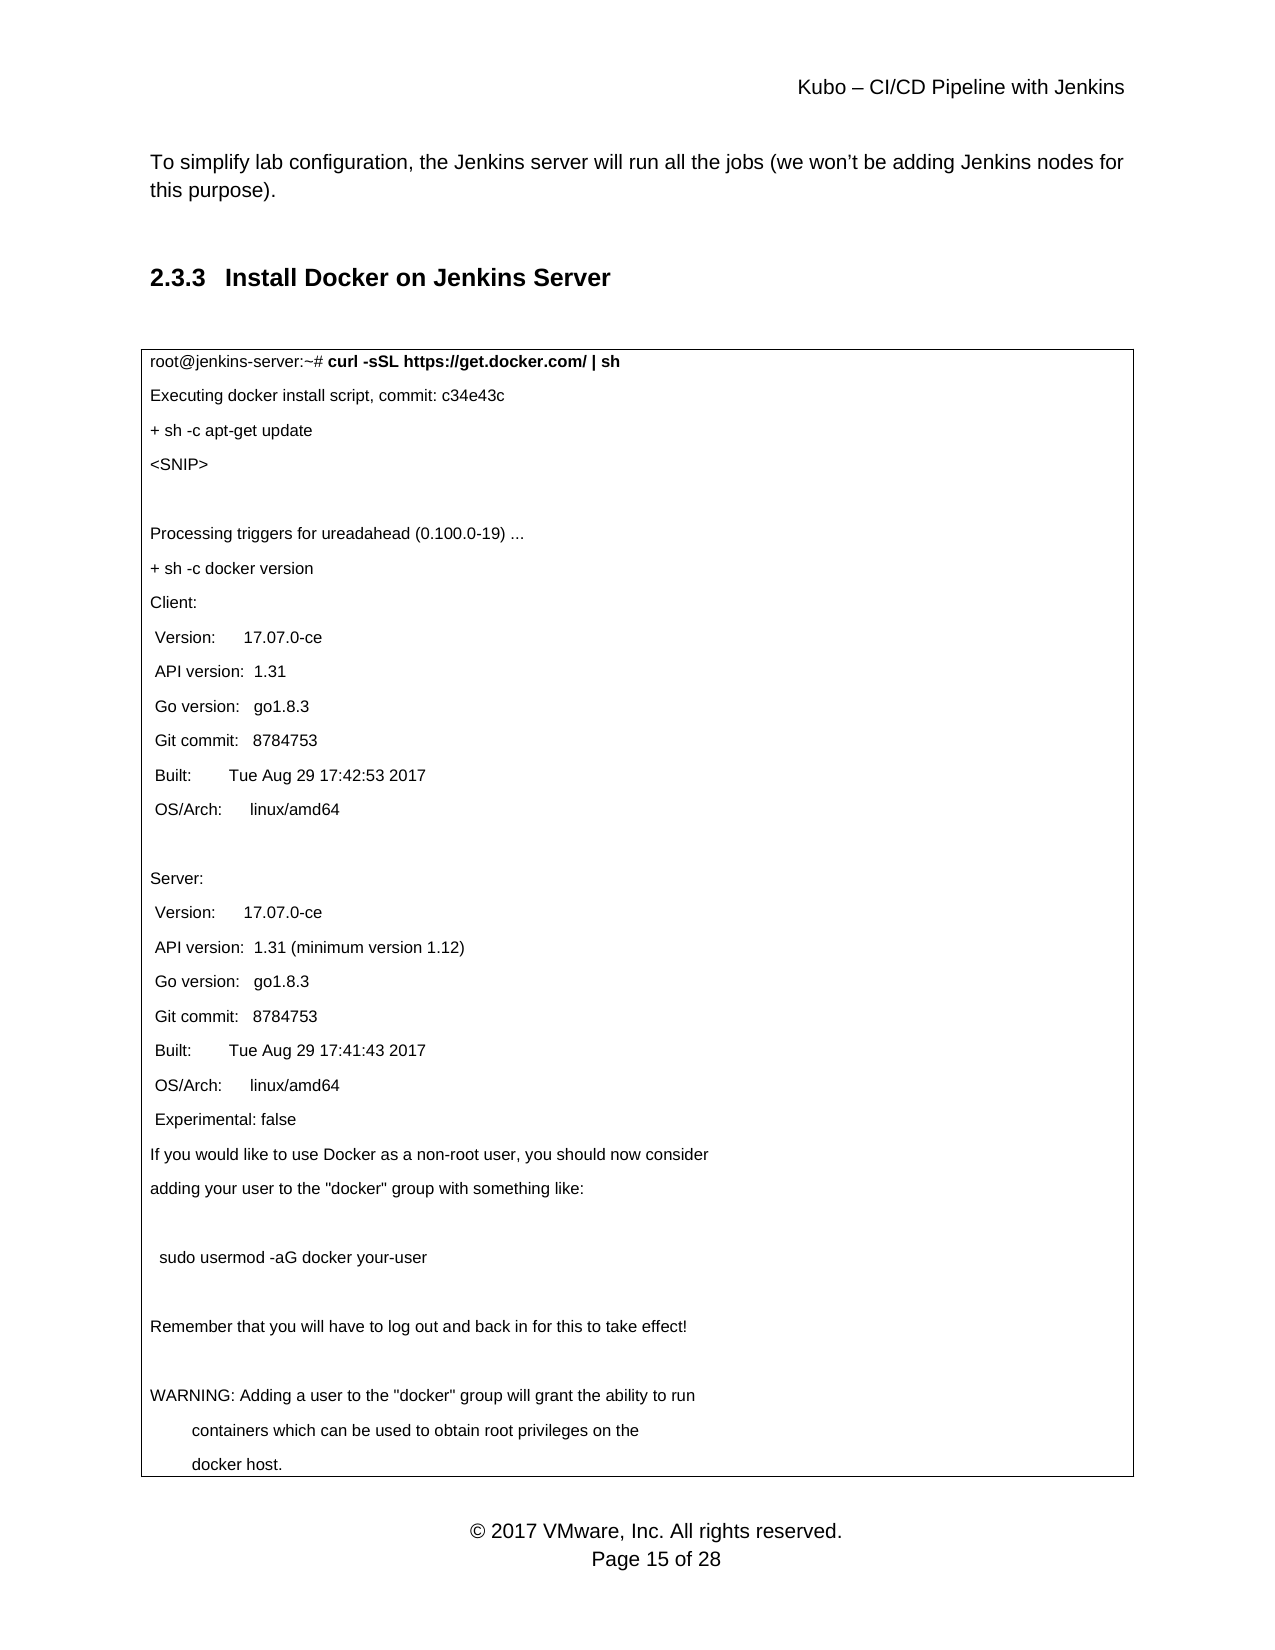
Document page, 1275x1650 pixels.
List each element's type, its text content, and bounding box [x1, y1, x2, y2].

text Remember that you will have to log out and back in for this to take effect! [142, 1314, 1133, 1336]
text Version: 17.07.0-ce [142, 624, 1133, 647]
text Server: [142, 866, 1133, 888]
text Git commit: 8784753 [142, 1004, 1133, 1026]
text Built: Tue Aug 29 17:42:53 2017 [142, 762, 1133, 784]
text Version: 17.07.0-ce [142, 900, 1133, 922]
text Client: [142, 590, 1133, 612]
text If you would like to use Docker as a non-root user, you should now consider [142, 1142, 1133, 1164]
text <SNIP> [142, 452, 1133, 474]
text adding your user to the "docker" group with something like: [142, 1176, 1133, 1198]
text API version: 1.31 (minimum version 1.12) [142, 935, 1133, 957]
text + sh -c apt-get update [142, 417, 1133, 440]
text Go version: go1.8.3 [142, 693, 1133, 716]
text Processing triggers for ureadahead (0.100.0-19) ... [142, 521, 1133, 543]
text Go version: go1.8.3 [142, 969, 1133, 991]
text docker host. [142, 1452, 1133, 1476]
text + sh -c docker version [142, 555, 1133, 578]
text sudo usermod -aG docker your-user [142, 1245, 1133, 1267]
text root@jenkins-server:~# curl -sSL https://get.docker.com/ | sh [142, 350, 1133, 371]
text Experimental: false [142, 1107, 1133, 1129]
text WARNING: Adding a user to the "docker" group will grant the ability to run [142, 1383, 1133, 1405]
text Built: Tue Aug 29 17:41:43 2017 [142, 1038, 1133, 1060]
text To simplify lab configuration, the Jenkins server will run all the jobs (we won’t be adding Jenkins nodes for this purpose). [150, 150, 1125, 201]
subtitle Install Docker on Jenkins Server [150, 263, 1125, 292]
text containers which can be used to obtain root privileges on the [142, 1417, 1133, 1440]
text Git commit: 8784753 [142, 728, 1133, 750]
text API version: 1.31 [142, 659, 1133, 681]
text OS/Arch: linux/amd64 [142, 797, 1133, 819]
text Executing docker install script, commit: c34e43c [142, 383, 1133, 405]
text OS/Arch: linux/amd64 [142, 1073, 1133, 1095]
